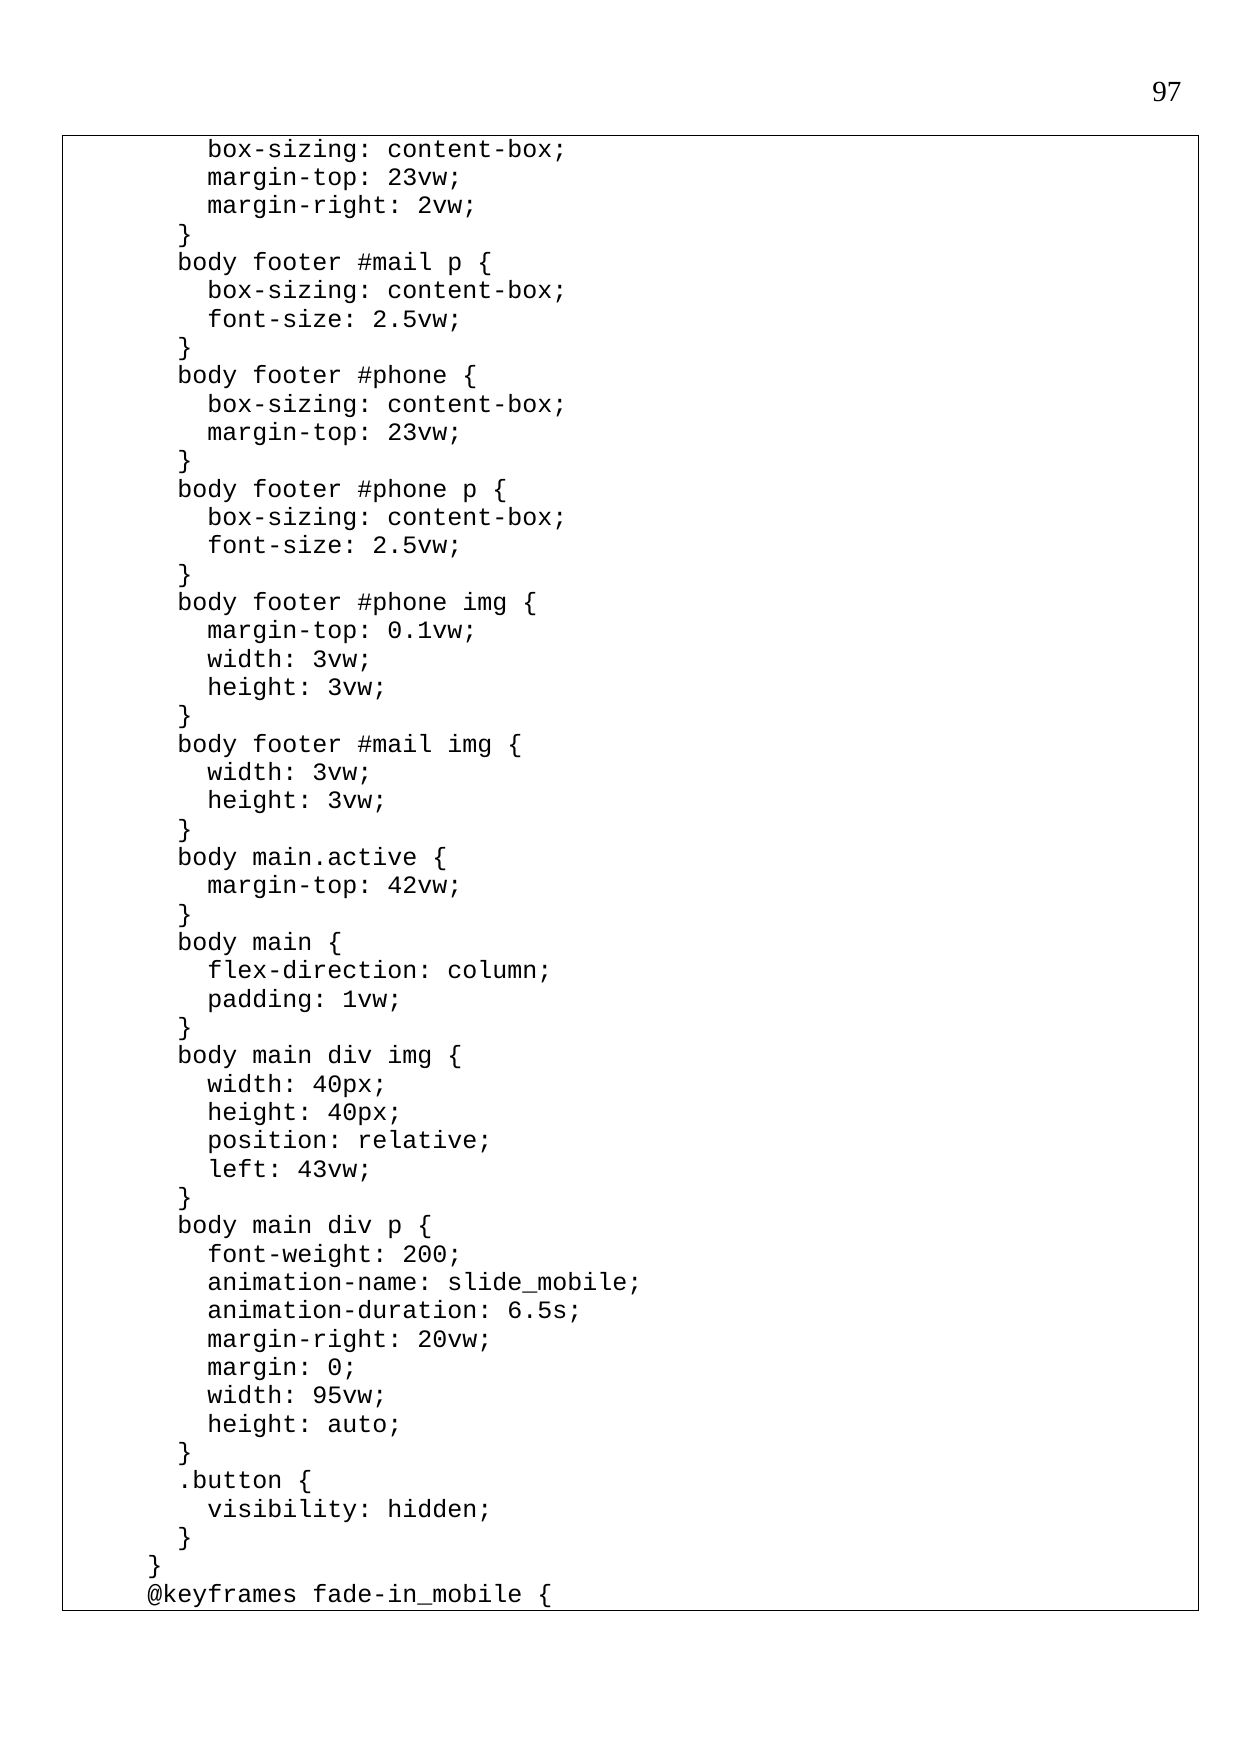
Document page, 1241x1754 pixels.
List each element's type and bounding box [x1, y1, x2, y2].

table_header [63, 136, 1198, 1610]
